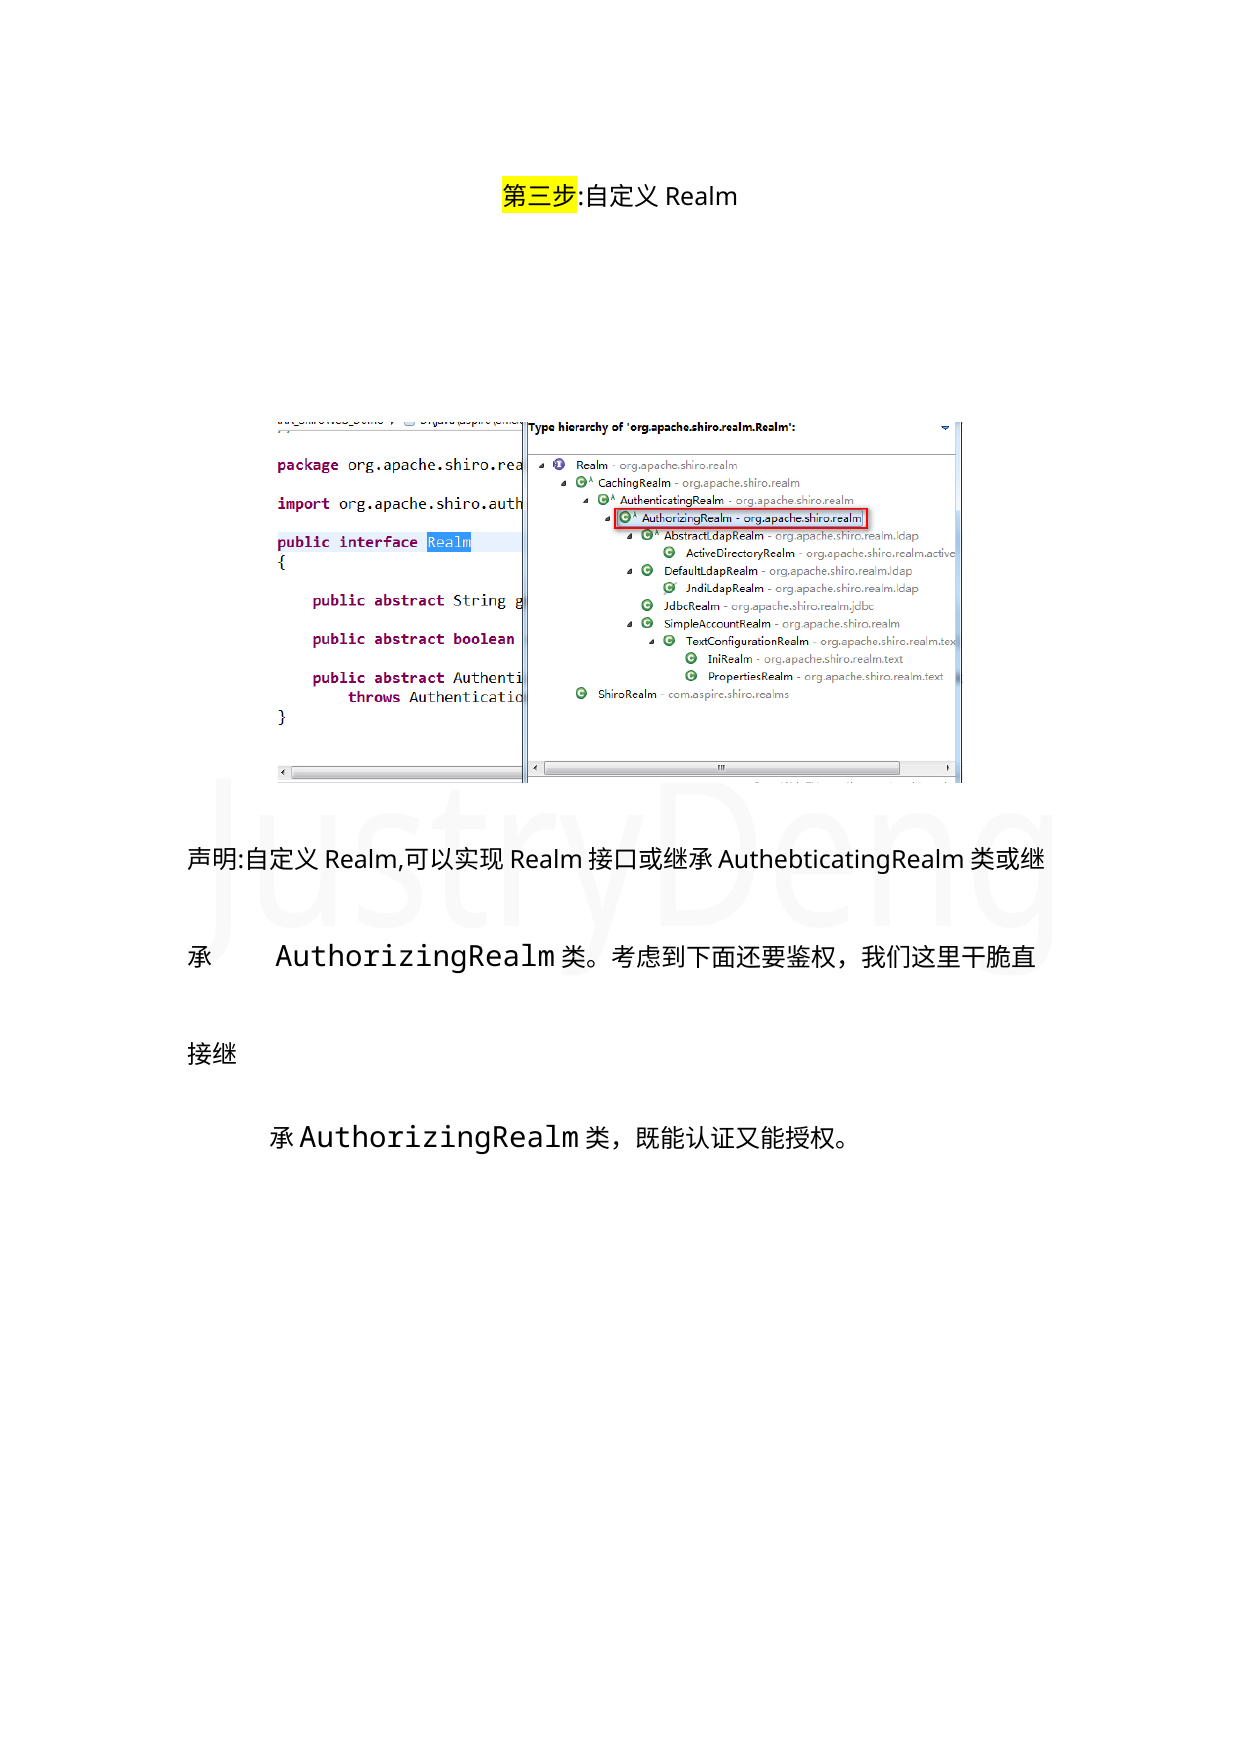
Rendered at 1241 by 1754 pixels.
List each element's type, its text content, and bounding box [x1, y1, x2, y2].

picture [277, 422, 963, 783]
list 声明:自定义Realm,可以实现Realm接口或继承AuthebticatingRealm类或继承 AuthorizingRealm类。考虑到下面还要鉴权，我们这里干脆直接继 [187, 825, 1053, 1085]
list 承AuthorizingRealm类，既能认证又能授权。 [187, 1103, 1053, 1168]
